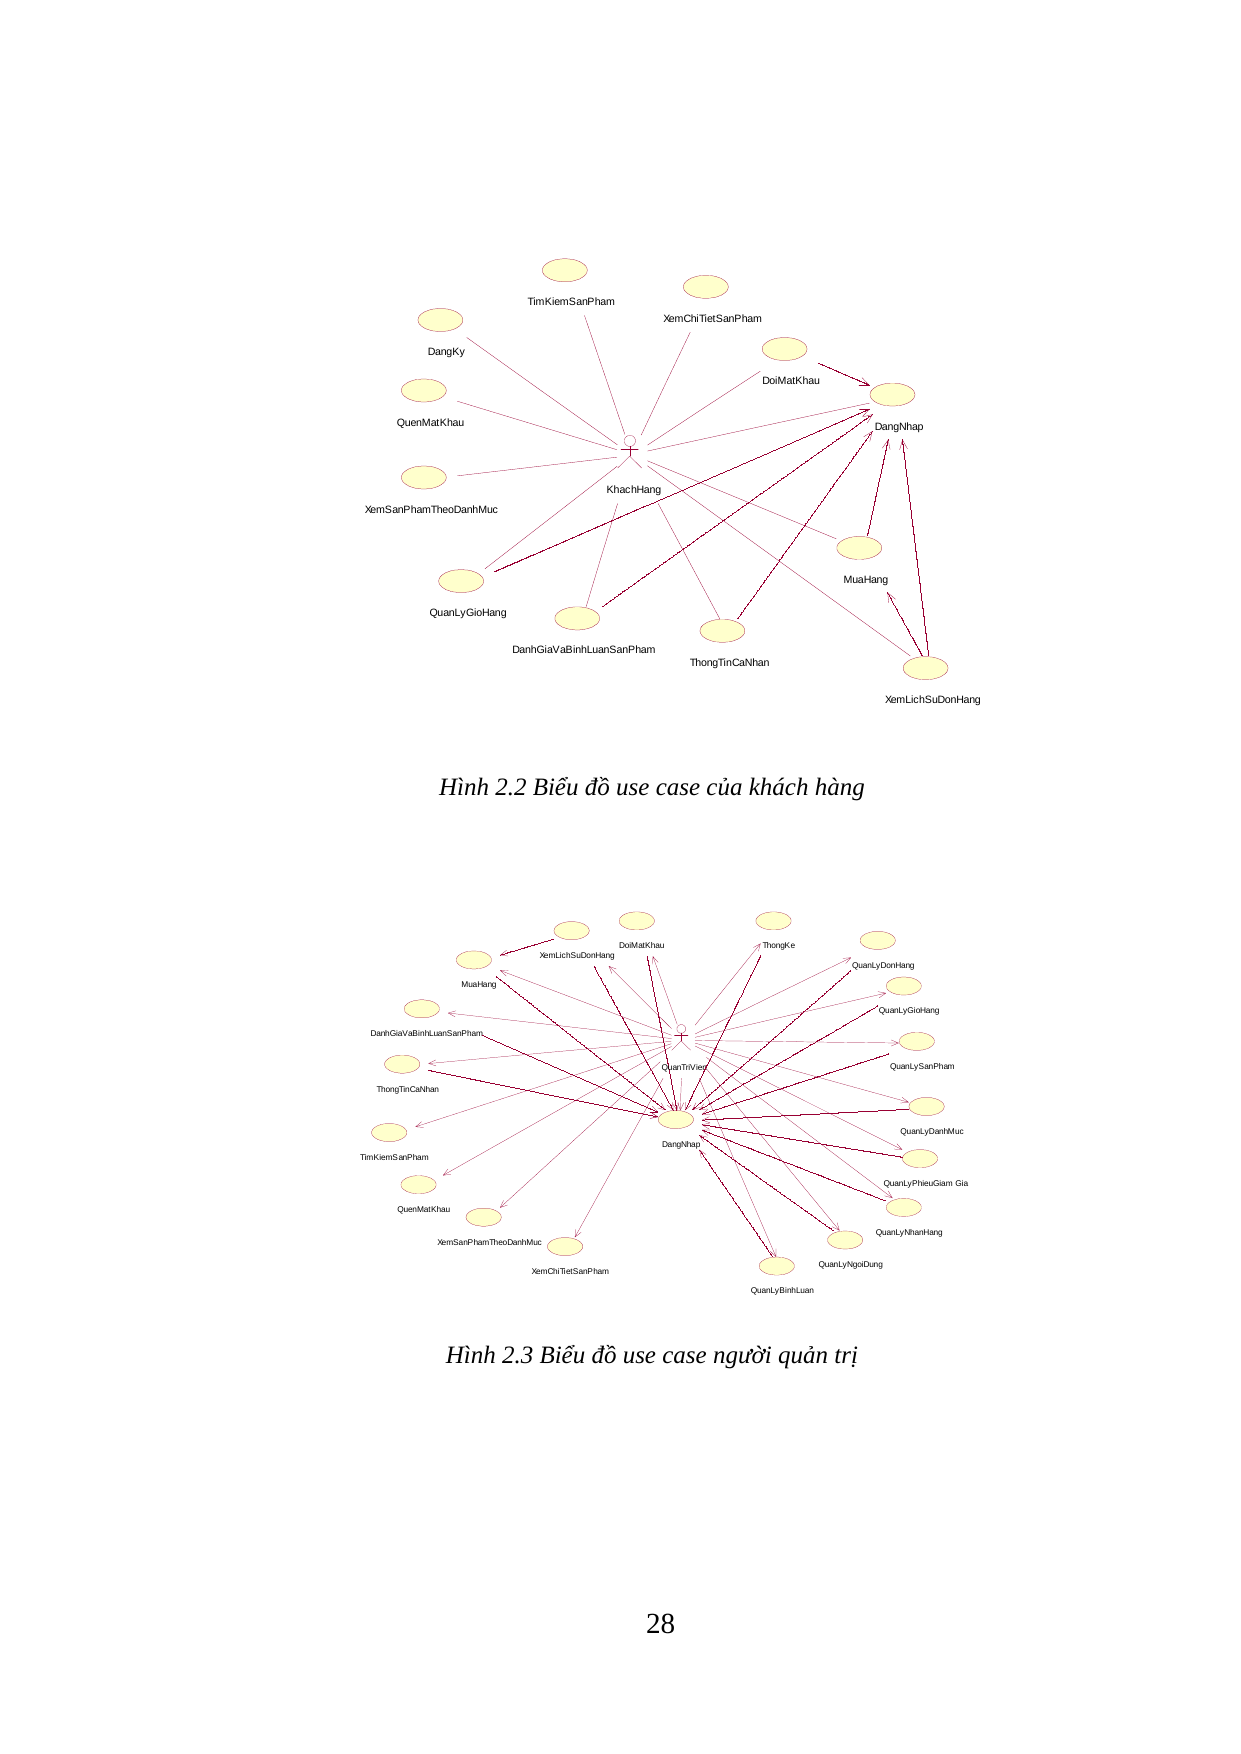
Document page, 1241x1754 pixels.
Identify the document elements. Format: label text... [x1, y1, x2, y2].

text Hình 2.3 Biểu đồ use case người quản trị [207, 1340, 1099, 1369]
